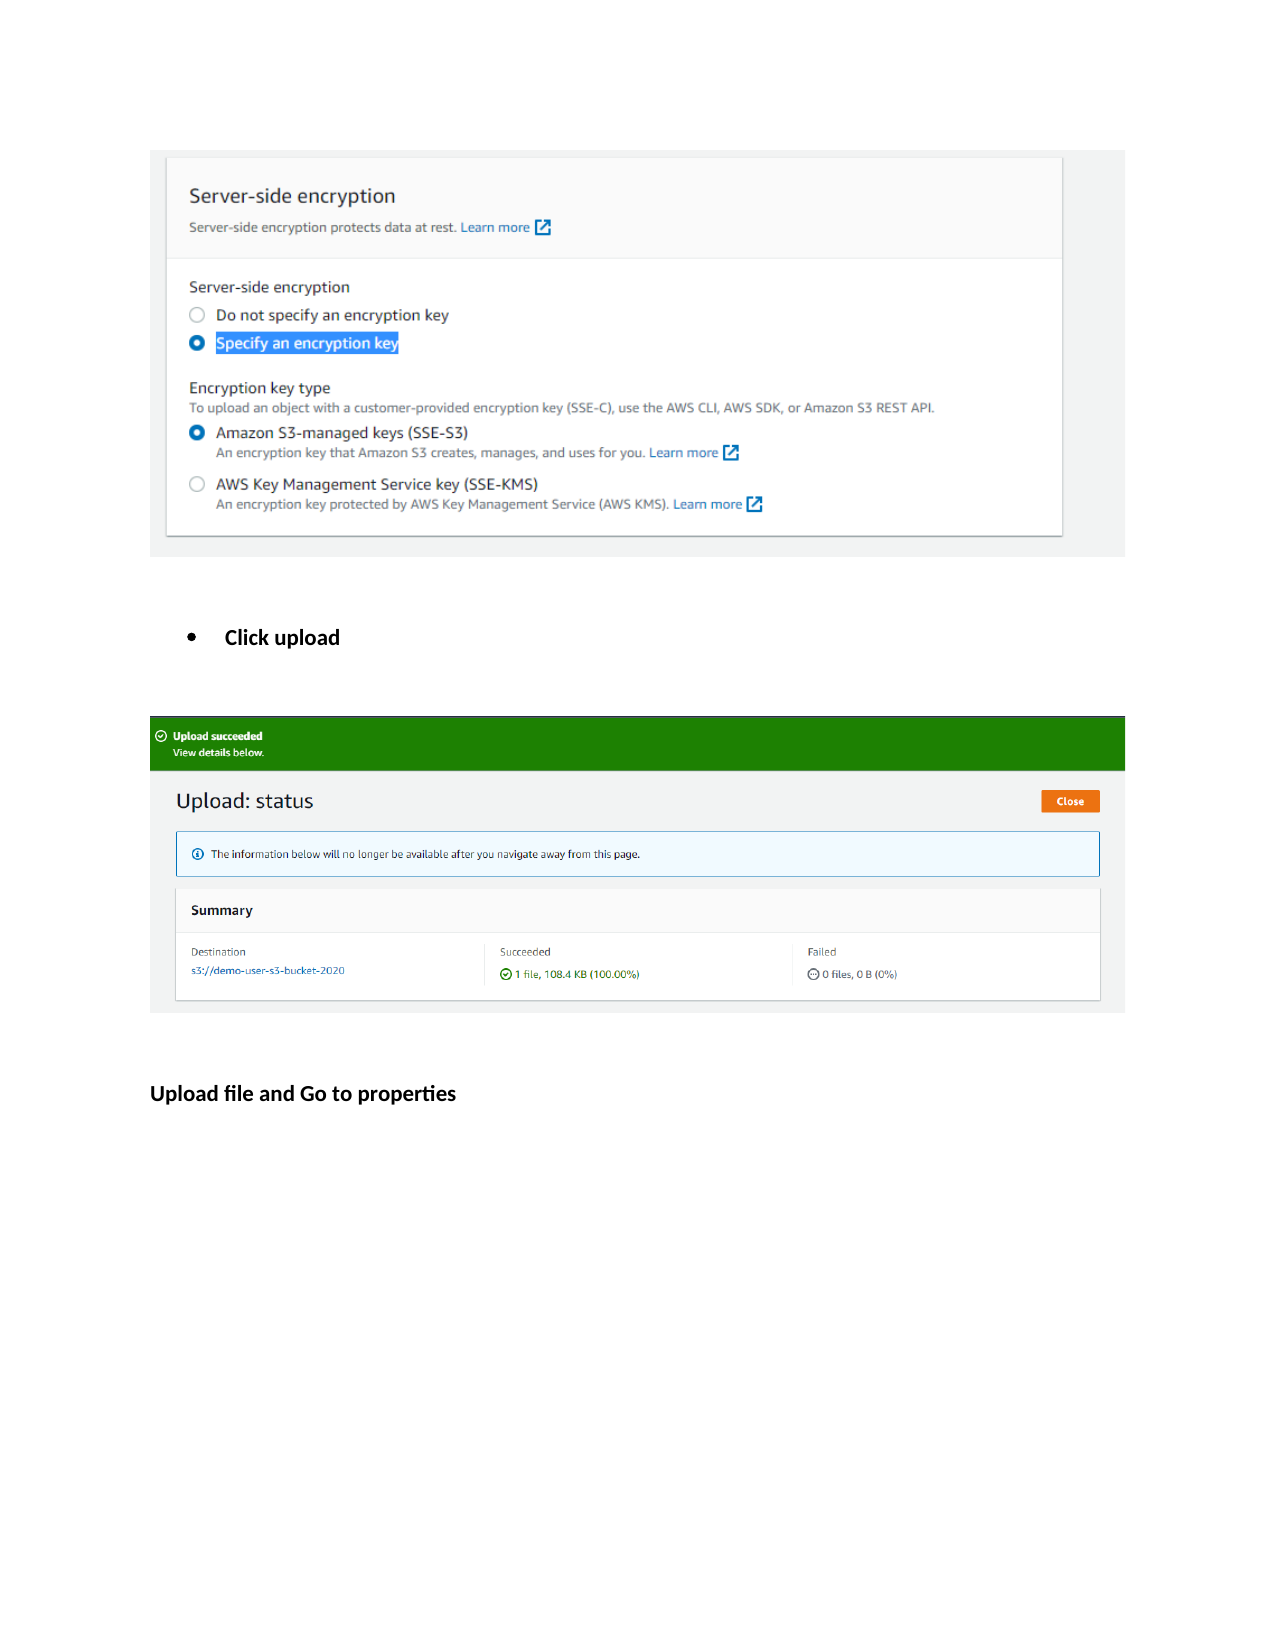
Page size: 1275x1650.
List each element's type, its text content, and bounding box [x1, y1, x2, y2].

picture [150, 150, 1125, 557]
list Click upload [187, 623, 1125, 651]
text Upload file and Go to properties [150, 1079, 1125, 1107]
picture [150, 716, 1125, 1013]
